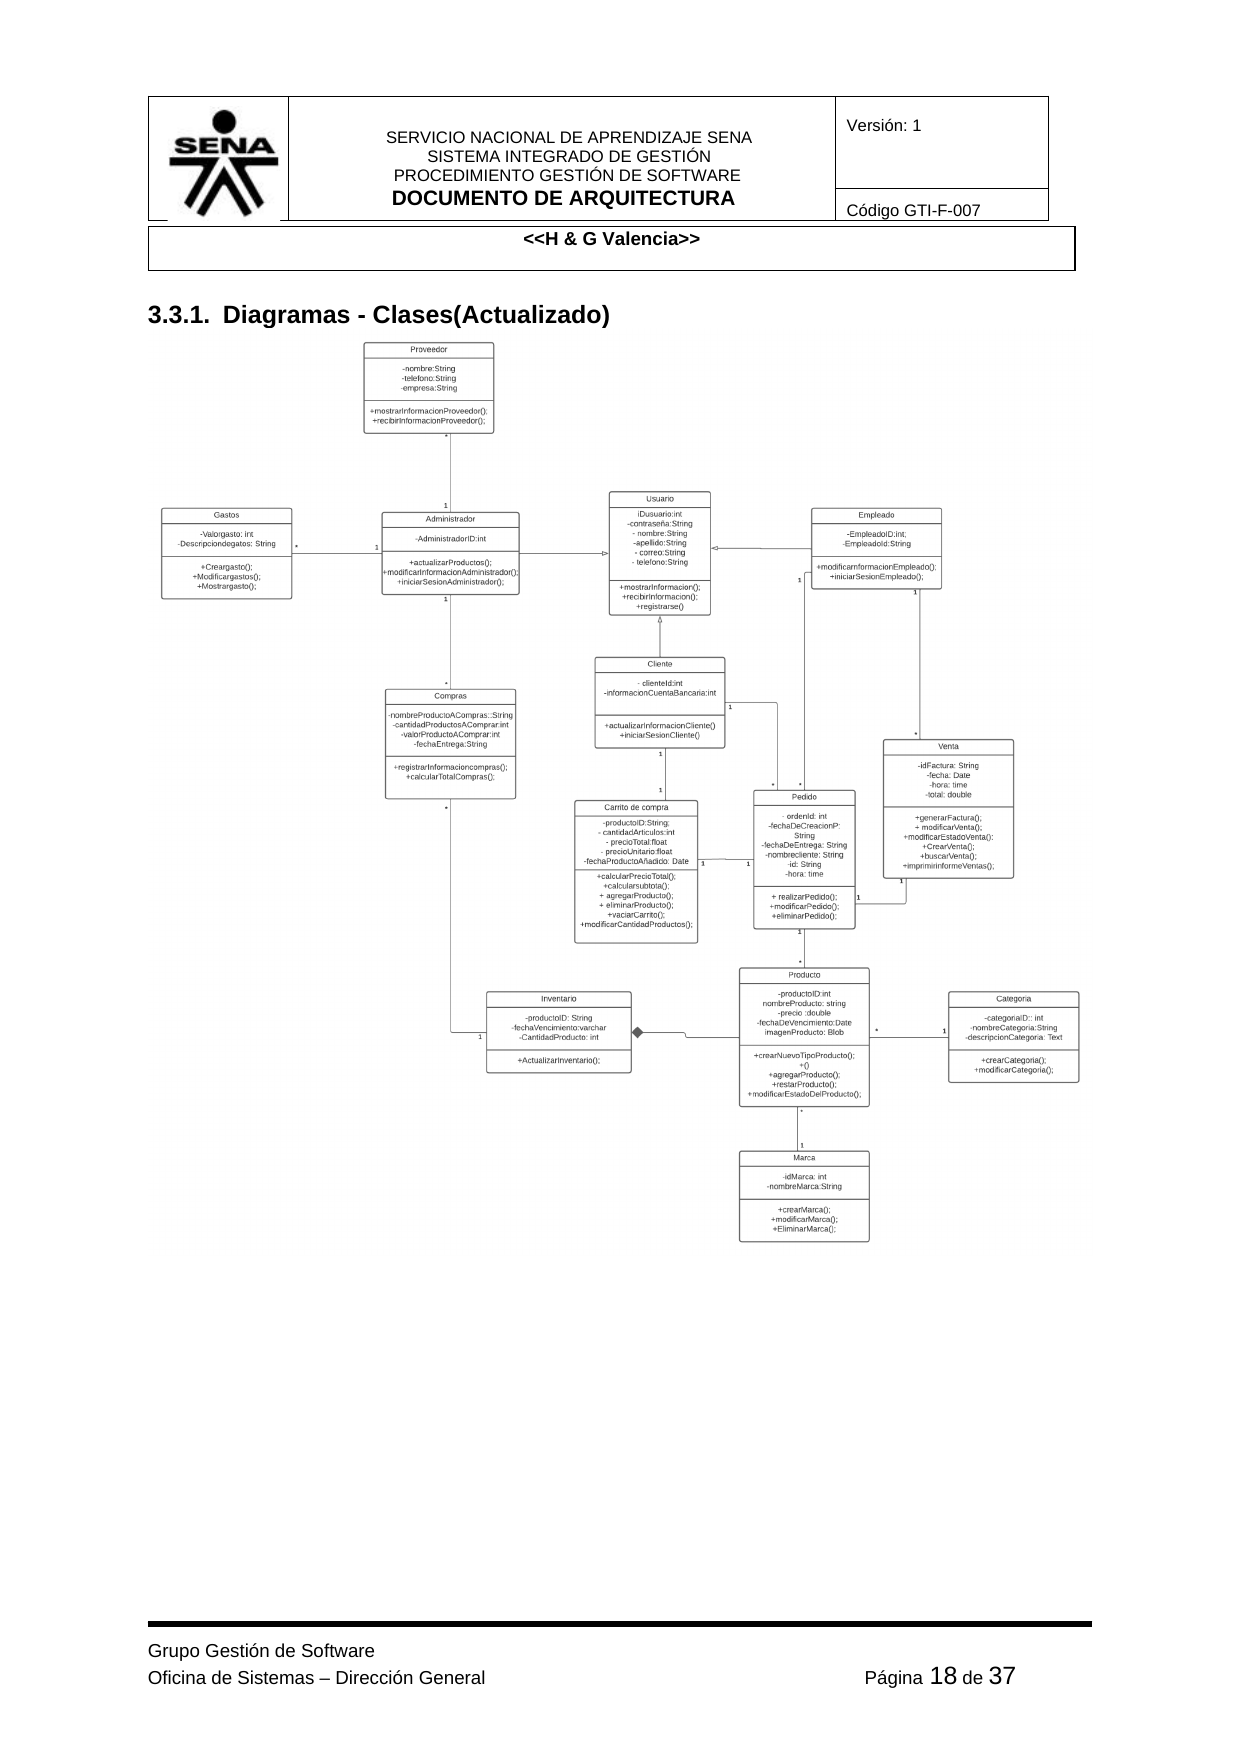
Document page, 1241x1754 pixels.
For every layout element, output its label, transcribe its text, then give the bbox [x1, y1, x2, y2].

subtitle Diagramas - Clases(Actualizado) [148, 300, 1092, 328]
picture [167, 106, 281, 221]
picture [147, 328, 1093, 1256]
